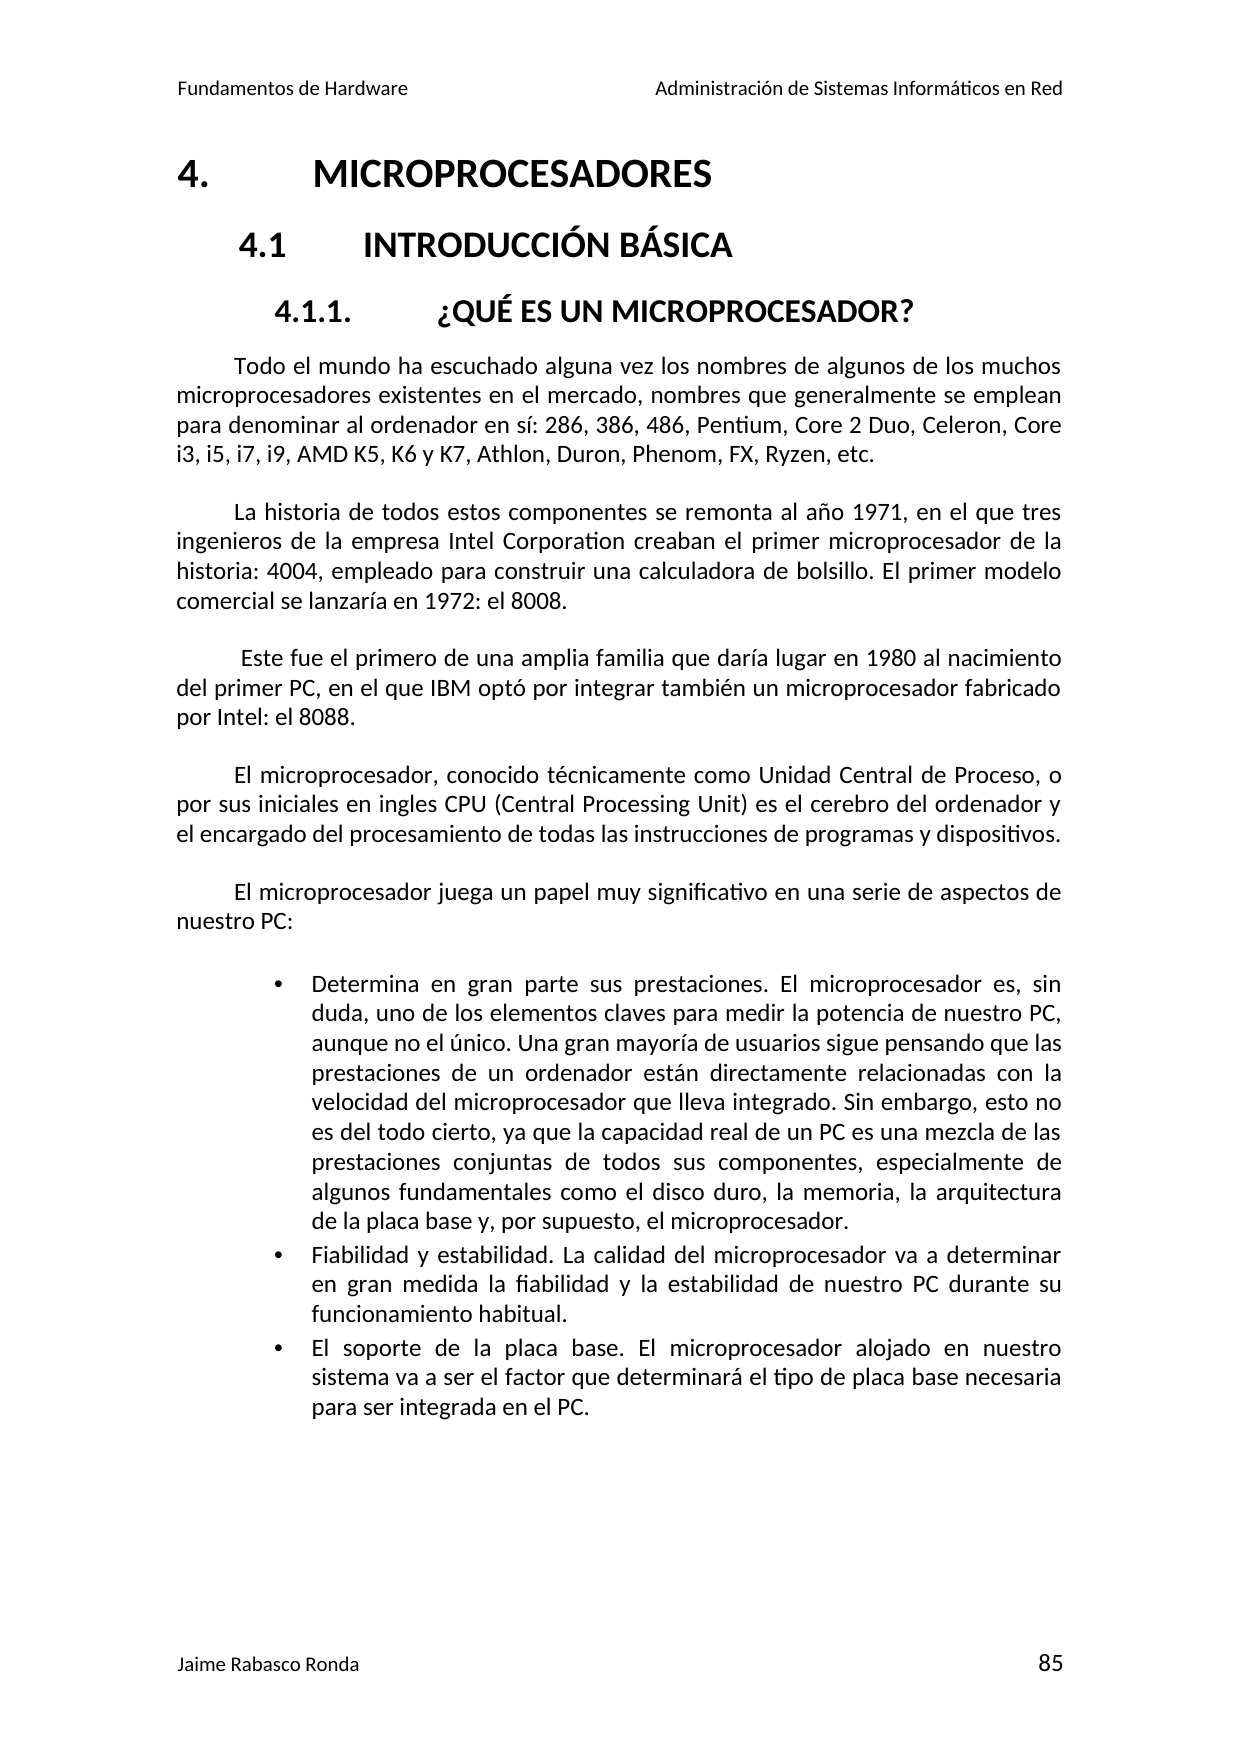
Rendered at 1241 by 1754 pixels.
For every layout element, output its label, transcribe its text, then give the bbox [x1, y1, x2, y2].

list El soporte de la placa base. El microprocesador alojado en nuestro sistema va a ser el factor que determinará el tipo de placa base necesaria para ser integrada en el PC. [274, 1333, 1063, 1422]
subtitle 4.1 INTRODUCCIÓN BÁSICA [177, 221, 1063, 267]
list Determina en gran parte sus prestaciones. El microprocesador es, sin duda, uno de los elementos claves para medir la potencia de nuestro PC, aunque no el único. Una gran mayoría de usuarios sigue pensando que las prestaciones de un ordenador están directamente relacionadas con la velocidad del microprocesador que lleva integrado. Sin embargo, esto no es del todo cierto, ya que la capacidad real de un PC es una mezcla de las prestaciones conjuntas de todos sus componentes, especialmente de algunos fundamentales como el disco duro, la memoria, la arquitectura de la placa base y, por supuesto, el microprocesador. [274, 969, 1063, 1236]
text El microprocesador juega un papel muy significativo en una serie de aspectos de nuestro PC: [176, 876, 1063, 936]
text 4. MICROPROCESADORES [177, 147, 1064, 198]
text Todo el mundo ha escuchado alguna vez los nombres de algunos de los muchos microprocesadores existentes en el mercado, nombres que generalmente se emplean para denominar al ordenador en sí: 286, 386, 486, Pentium, Core 2 Duo, Celeron, Core i3, i5, i7, i9, AMD K5, K6 y K7, Athlon, Duron, Phenom, FX, Ryzen, etc. [176, 350, 1063, 469]
list Fiabilidad y estabilidad. La calidad del microprocesador va a determinar en gran medida la fiabilidad y la estabilidad de nuestro PC durante su funcionamiento habitual. [274, 1240, 1063, 1329]
text La historia de todos estos componentes se remonta al año 1971, en el que tres ingenieros de la empresa Intel Corporation creaban el primer microprocesador de la historia: 4004, empleado para construir una calculadora de bolsillo. El primer modelo comercial se lanzaría en 1972: el 8008. [176, 497, 1063, 615]
text Este fue el primero de una amplia familia que daría lugar en 1980 al nacimiento del primer PC, en el que IBM optó por integrar también un microprocesador fabricado por Intel: el 8088. [176, 643, 1063, 732]
text El microprocesador, conocido técnicamente como Unidad Central de Proceso, o por sus iniciales en ingles CPU (Central Processing Unit) es el cerebro del ordenador y el encargado del procesamiento de todas las instrucciones de programas y dispositivos. [176, 760, 1063, 849]
text 4.1.1. ¿QUÉ ES UN MICROPROCESADOR? [177, 290, 1064, 331]
